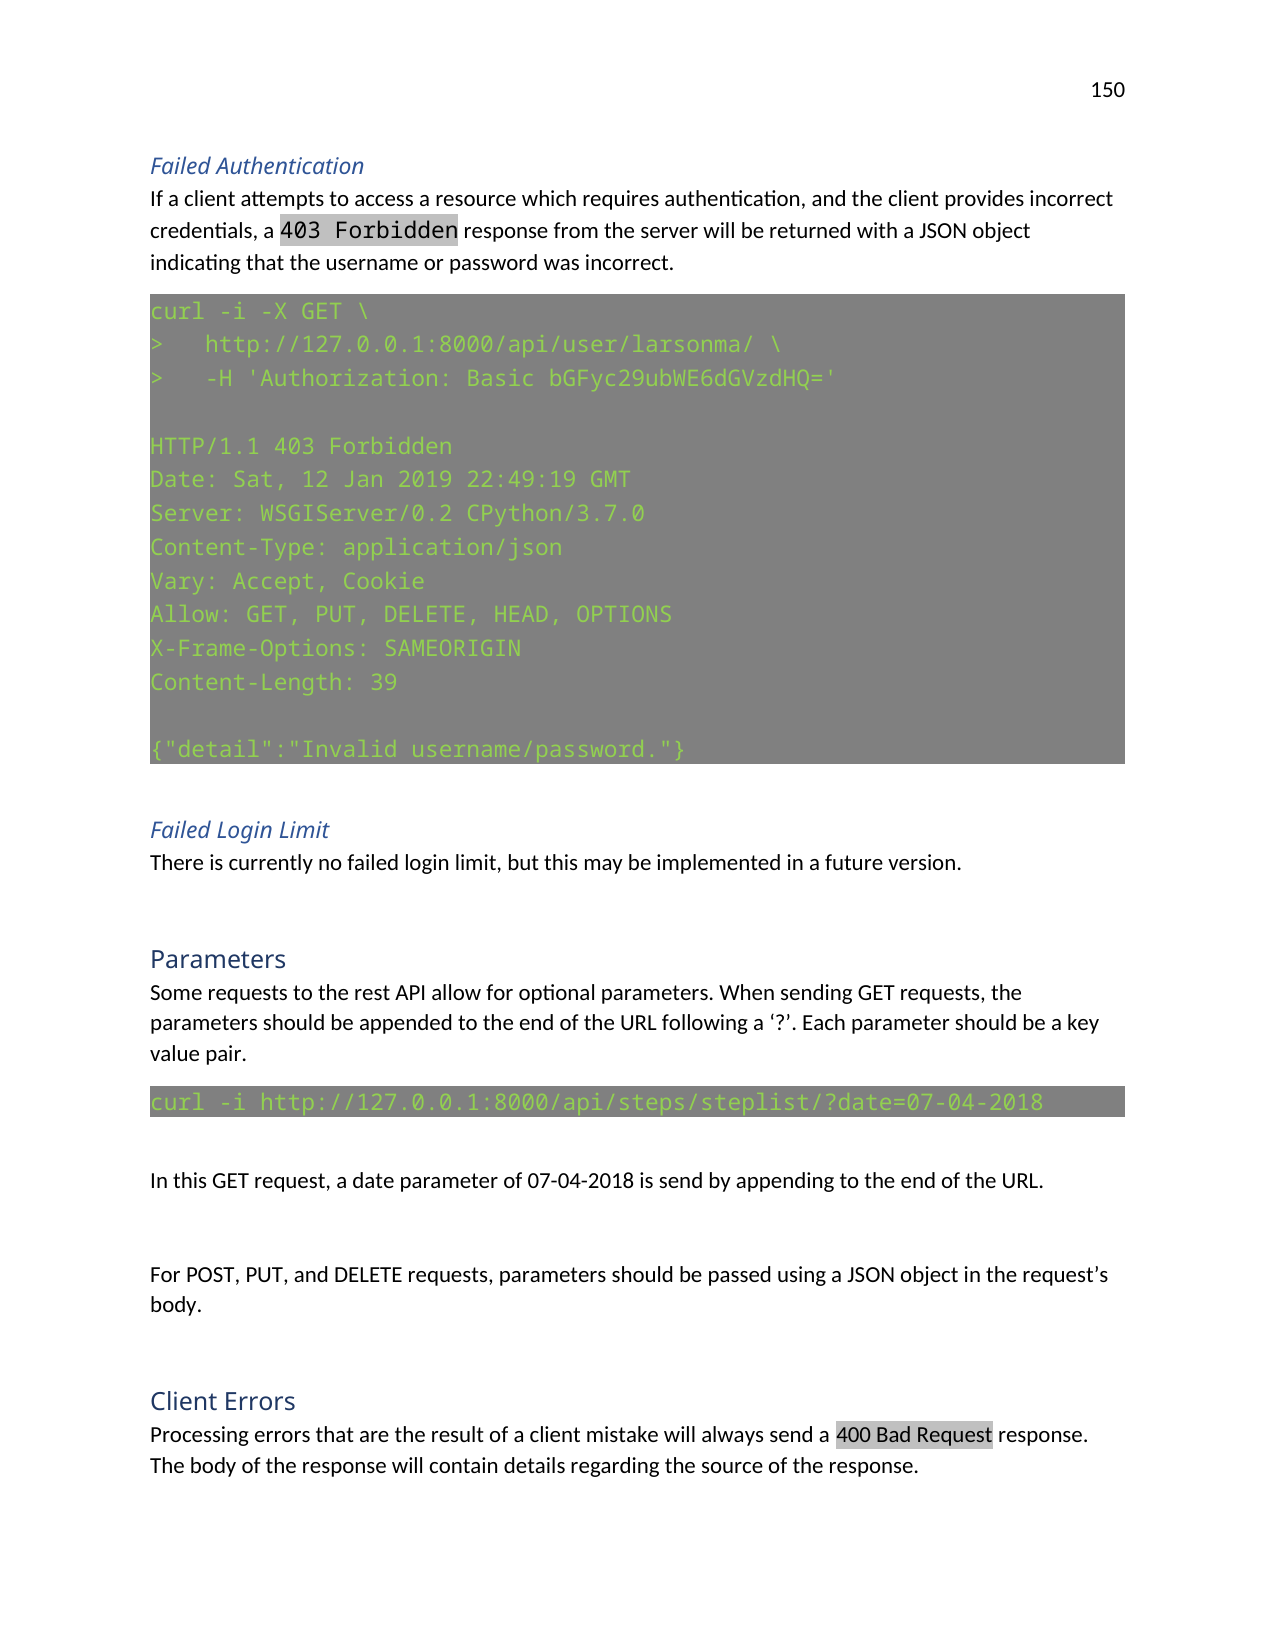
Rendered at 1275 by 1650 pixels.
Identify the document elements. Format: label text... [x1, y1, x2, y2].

text For POST, PUT, and DELETE requests, parameters should be passed using a JSON object in the request’s body. [150, 1260, 1125, 1318]
text Date: Sat, 12 Jan 2019 22:49:19 GMT [150, 463, 1125, 494]
text Some requests to the rest API allow for optional parameters. When sending GET requests, the parameters should be appended to the end of the URL following a ‘?’. Each parameter should be a key value pair. [150, 978, 1125, 1067]
text X-Frame-Options: SAMEORIGIN [150, 632, 1125, 663]
subtitle Failed Authentication [150, 150, 1125, 181]
text > http://127.0.0.1:8000/api/user/larsonma/ \ [150, 328, 1125, 359]
text Content-Length: 39 [150, 666, 1125, 697]
text > -H 'Authorization: Basic bGFyc29ubWE6dGVzdHQ=' [150, 362, 1125, 393]
subtitle Parameters [150, 941, 1125, 976]
subtitle Client Errors [150, 1384, 1125, 1418]
text curl -i http://127.0.0.1:8000/api/steps/steplist/?date=07-04-2018 [150, 1086, 1125, 1117]
text Vary: Accept, Cookie [150, 564, 1125, 596]
text HTTP/1.1 403 Forbidden [150, 429, 1125, 461]
text Server: WSGIServer/0.2 CPython/3.7.0 [150, 497, 1125, 528]
text There is currently no failed login limit, but this may be implemented in a future version. [150, 848, 1125, 876]
text Content-Type: application/json [150, 531, 1125, 562]
text Allow: GET, PUT, DELETE, HEAD, OPTIONS [150, 598, 1125, 629]
text If a client attempts to access a resource which requires authentication, and the client provides incorrect credentials, a 403 Forbidden response from the server will be returned with a JSON object indicating that the username or password was incorrect. [150, 184, 1125, 276]
subtitle Failed Login Limit [150, 814, 1125, 845]
text Processing errors that are the result of a client mistake will always send a 400 Bad Request response. The body of the response will contain details regarding the source of the response. [150, 1421, 1125, 1479]
text {"detail":"Invalid username/password."} [150, 733, 1125, 764]
text curl -i -X GET \ [150, 294, 1125, 326]
text In this GET request, a date parameter of 07-04-2018 is send by appending to the end of the URL. [150, 1166, 1125, 1194]
